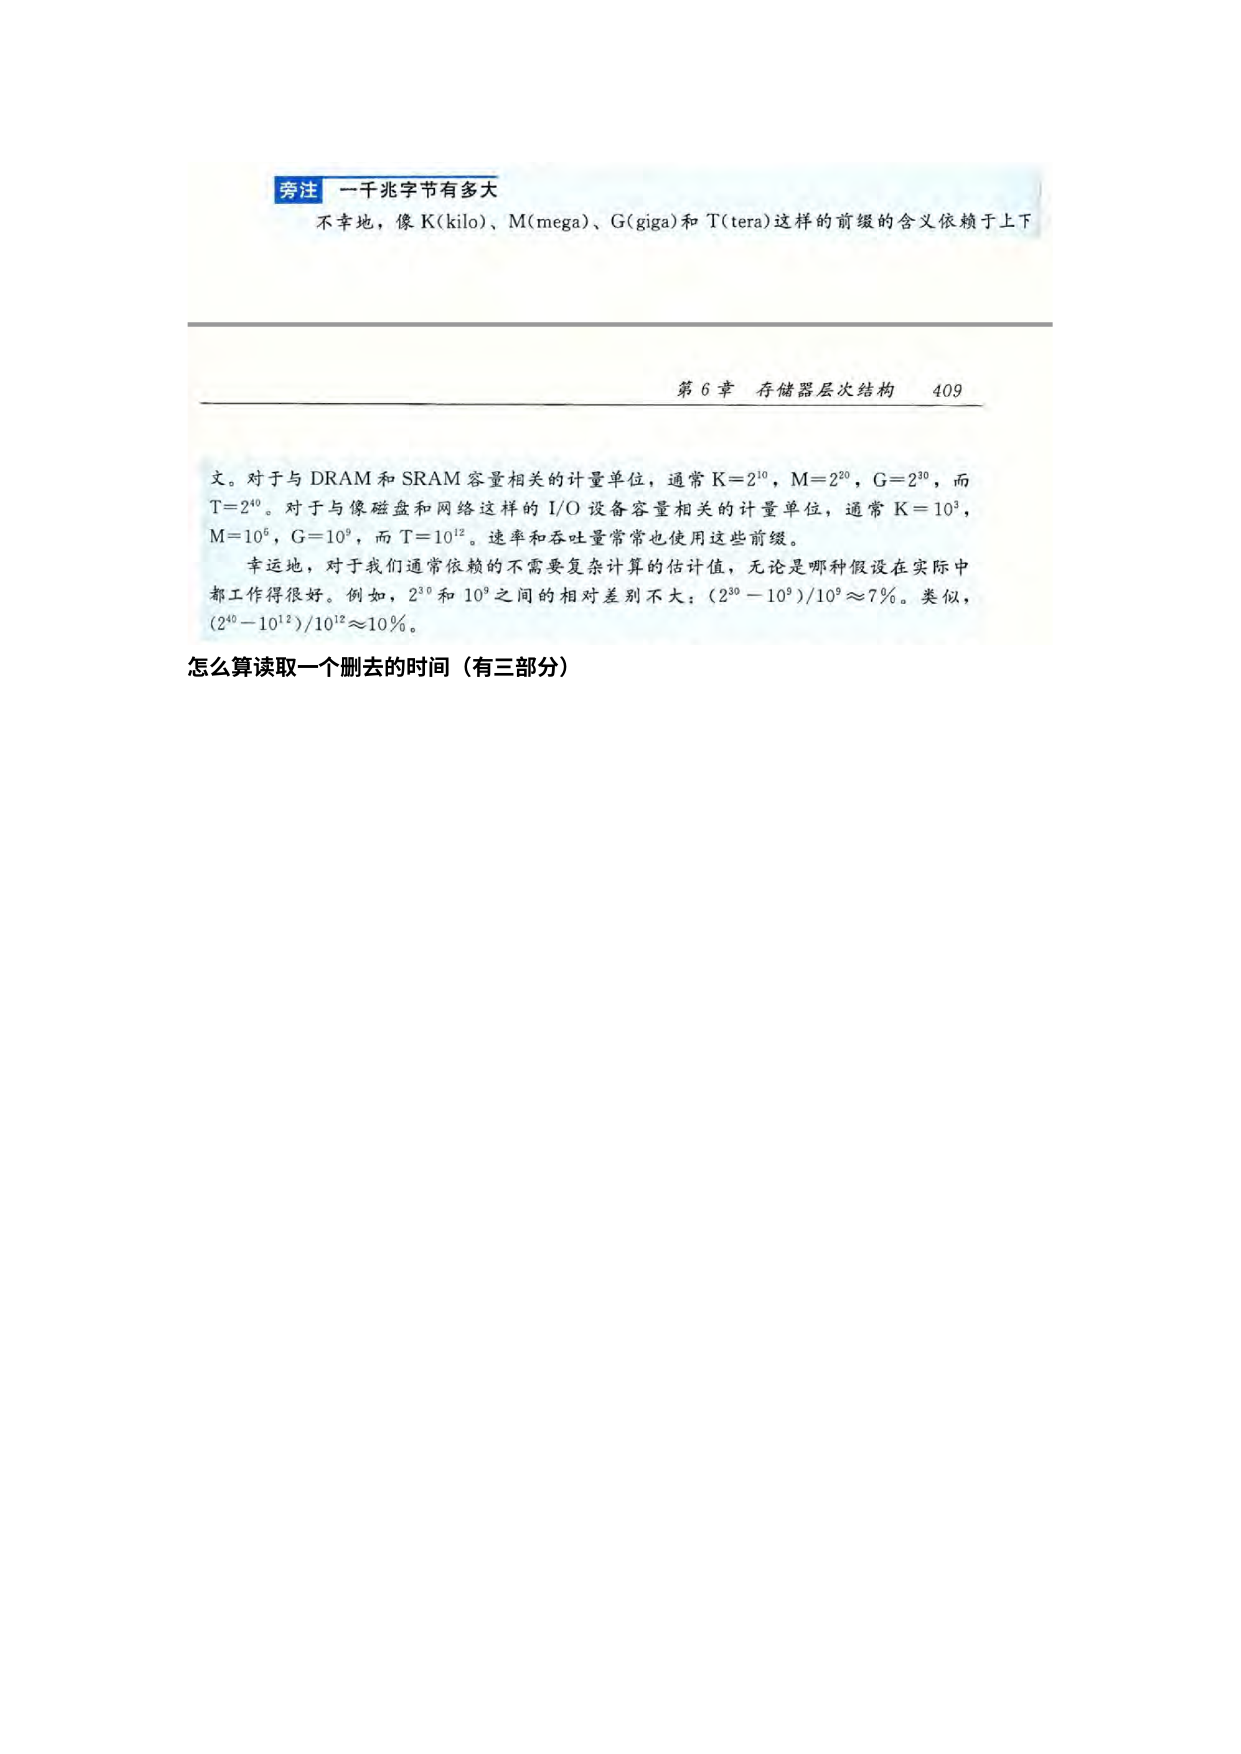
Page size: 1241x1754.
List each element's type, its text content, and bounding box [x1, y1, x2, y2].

picture [187, 162, 1053, 645]
text 怎么算读取一个删去的时间（有三部分） [187, 649, 1053, 682]
